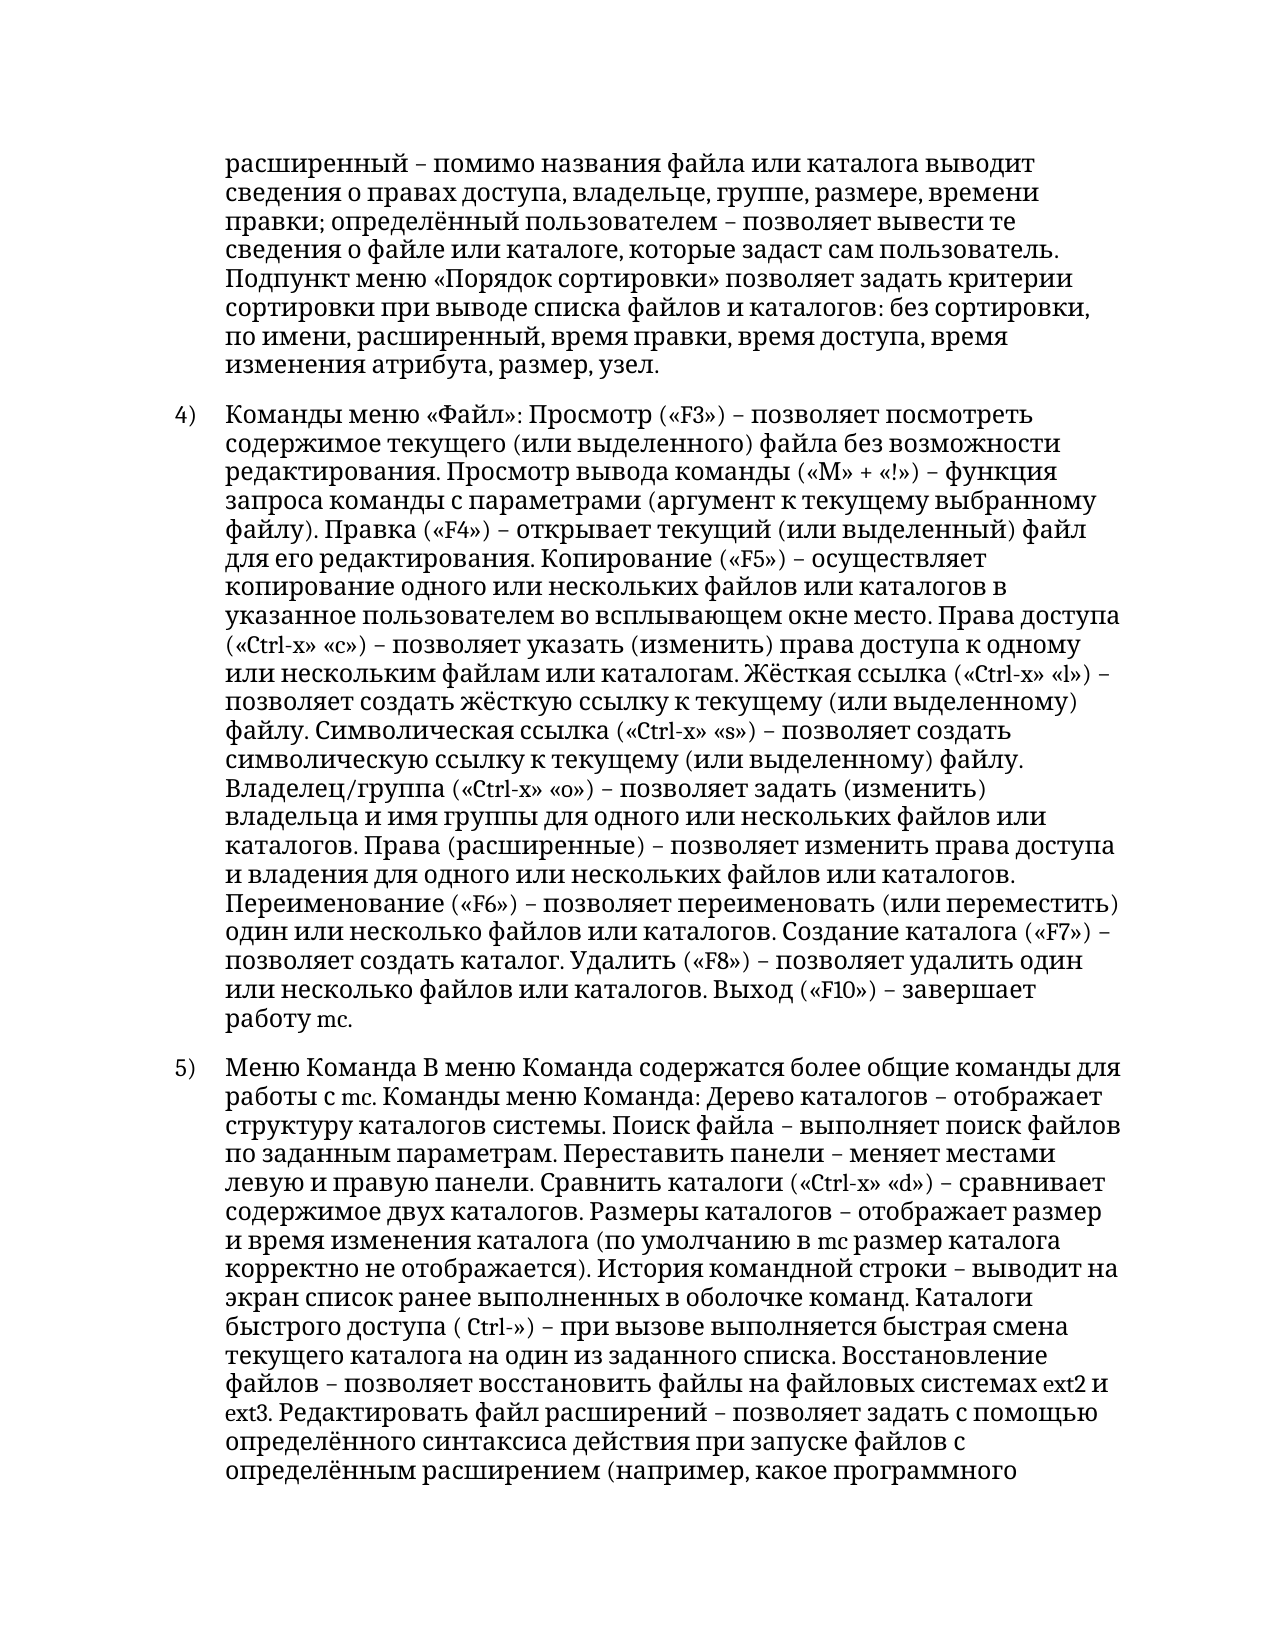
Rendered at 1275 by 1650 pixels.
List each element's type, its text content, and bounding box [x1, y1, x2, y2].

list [175, 150, 1125, 380]
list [175, 1054, 1125, 1485]
list Команды меню «Файл»: Просмотр («F3») − позволяет посмотреть содержимое текущего (или выделенного) файла без возможности редактирования. Просмотр вывода команды («М» + «!») − функция запроса команды с параметрами (аргумент к текущему выбранному файлу). Правка («F4») − открывает текущий (или выделенный) файл для его редактирования. Копирование («F5») − осуществляет копирование одного или нескольких файлов или каталогов в указанное пользователем во всплывающем окне место. Права доступа («Ctrl-x» «c») − позволяет указать (изменить) права доступа к одному или нескольким файлам или каталогам. Жёсткая ссылка («Ctrl-x» «l») − позволяет создать жёсткую ссылку к текущему (или выделенному) файлу. Символическая ссылка («Ctrl-x» «s») − позволяет создать символическую ссылку к текущему (или выделенному) файлу. Владелец/группа («Ctrl-x» «o») − позволяет задать (изменить) владельца и имя группы для одного или нескольких файлов или каталогов. Права (расширенные) − позволяет изменить права доступа и владения для одного или нескольких файлов или каталогов. Переименование («F6») − позволяет переименовать (или переместить) один или несколько файлов или каталогов. Создание каталога («F7») − позволяет создать каталог. Удалить («F8») − позволяет удалить один или несколько файлов или каталогов. Выход («F10») − завершает работу mc. [175, 401, 1125, 1033]
